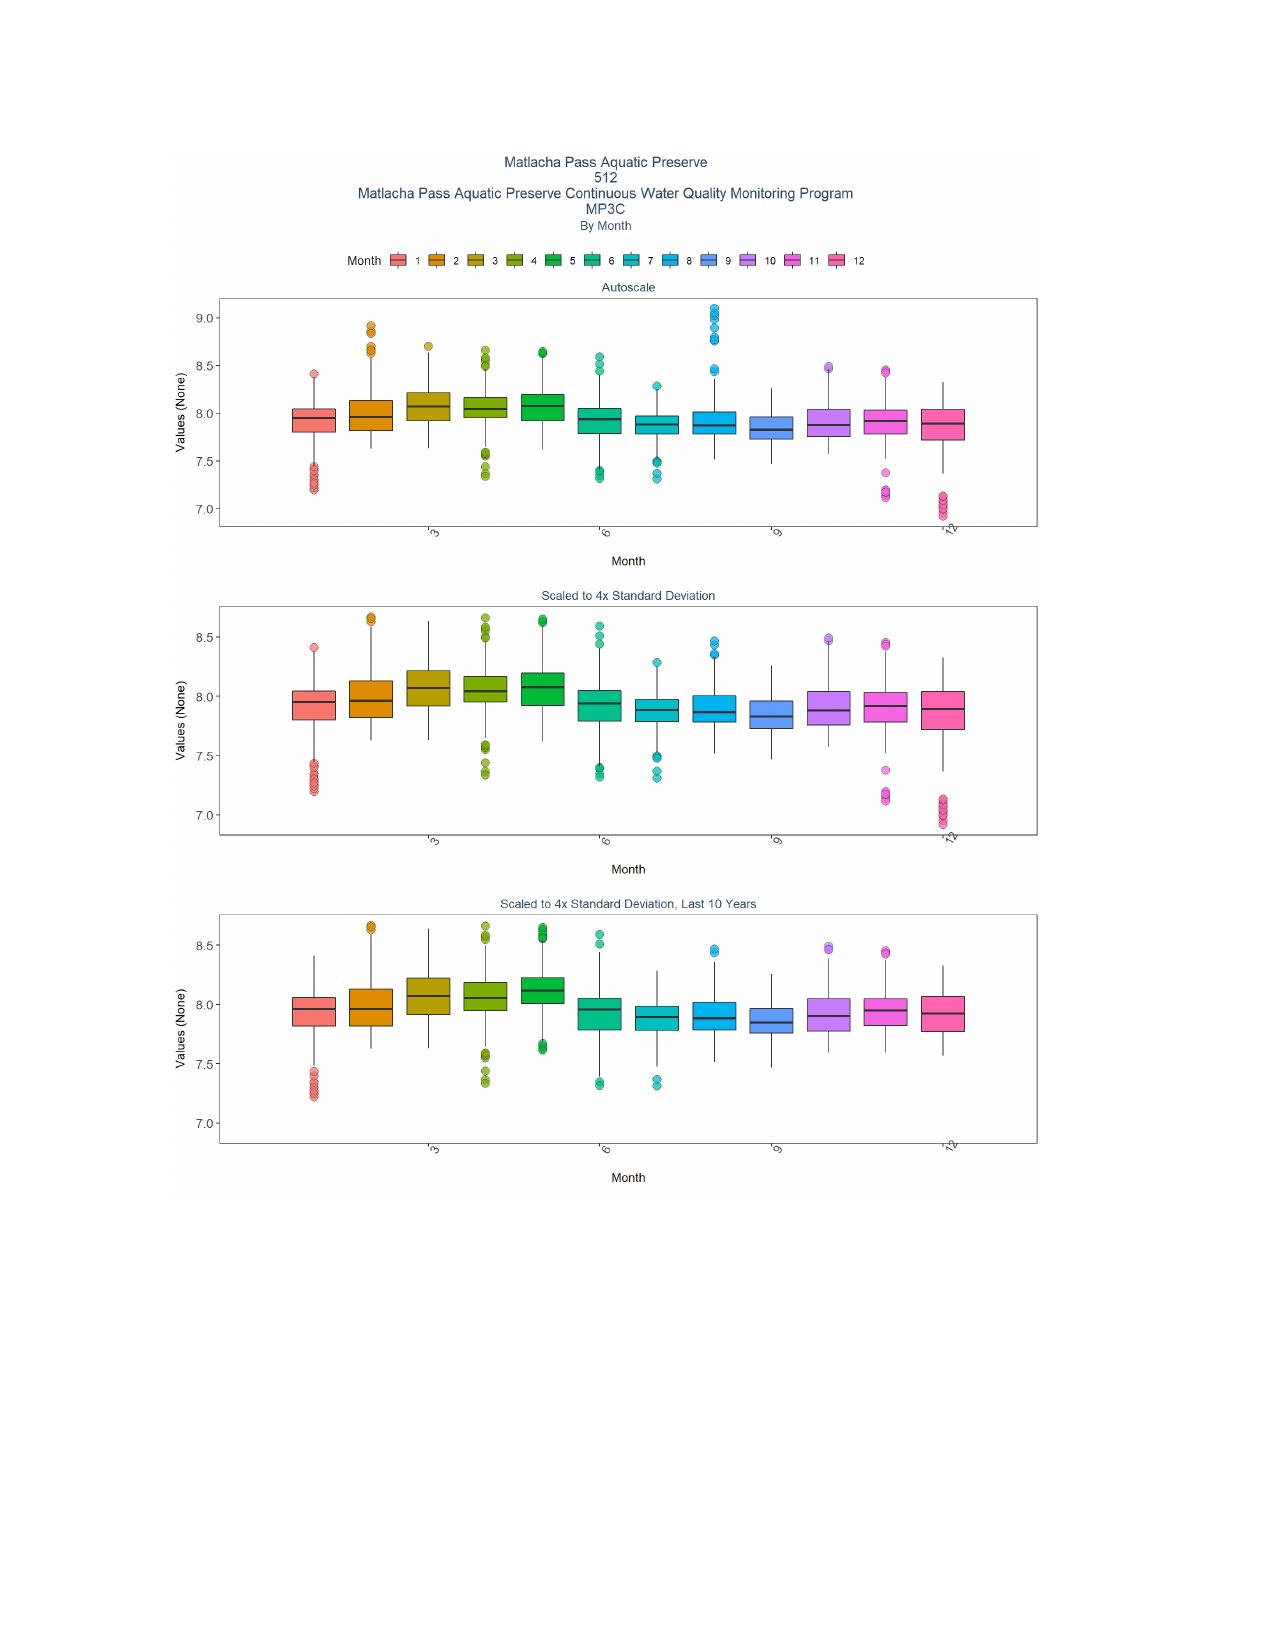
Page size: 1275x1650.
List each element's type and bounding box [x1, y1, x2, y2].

picture [168, 150, 1044, 1200]
